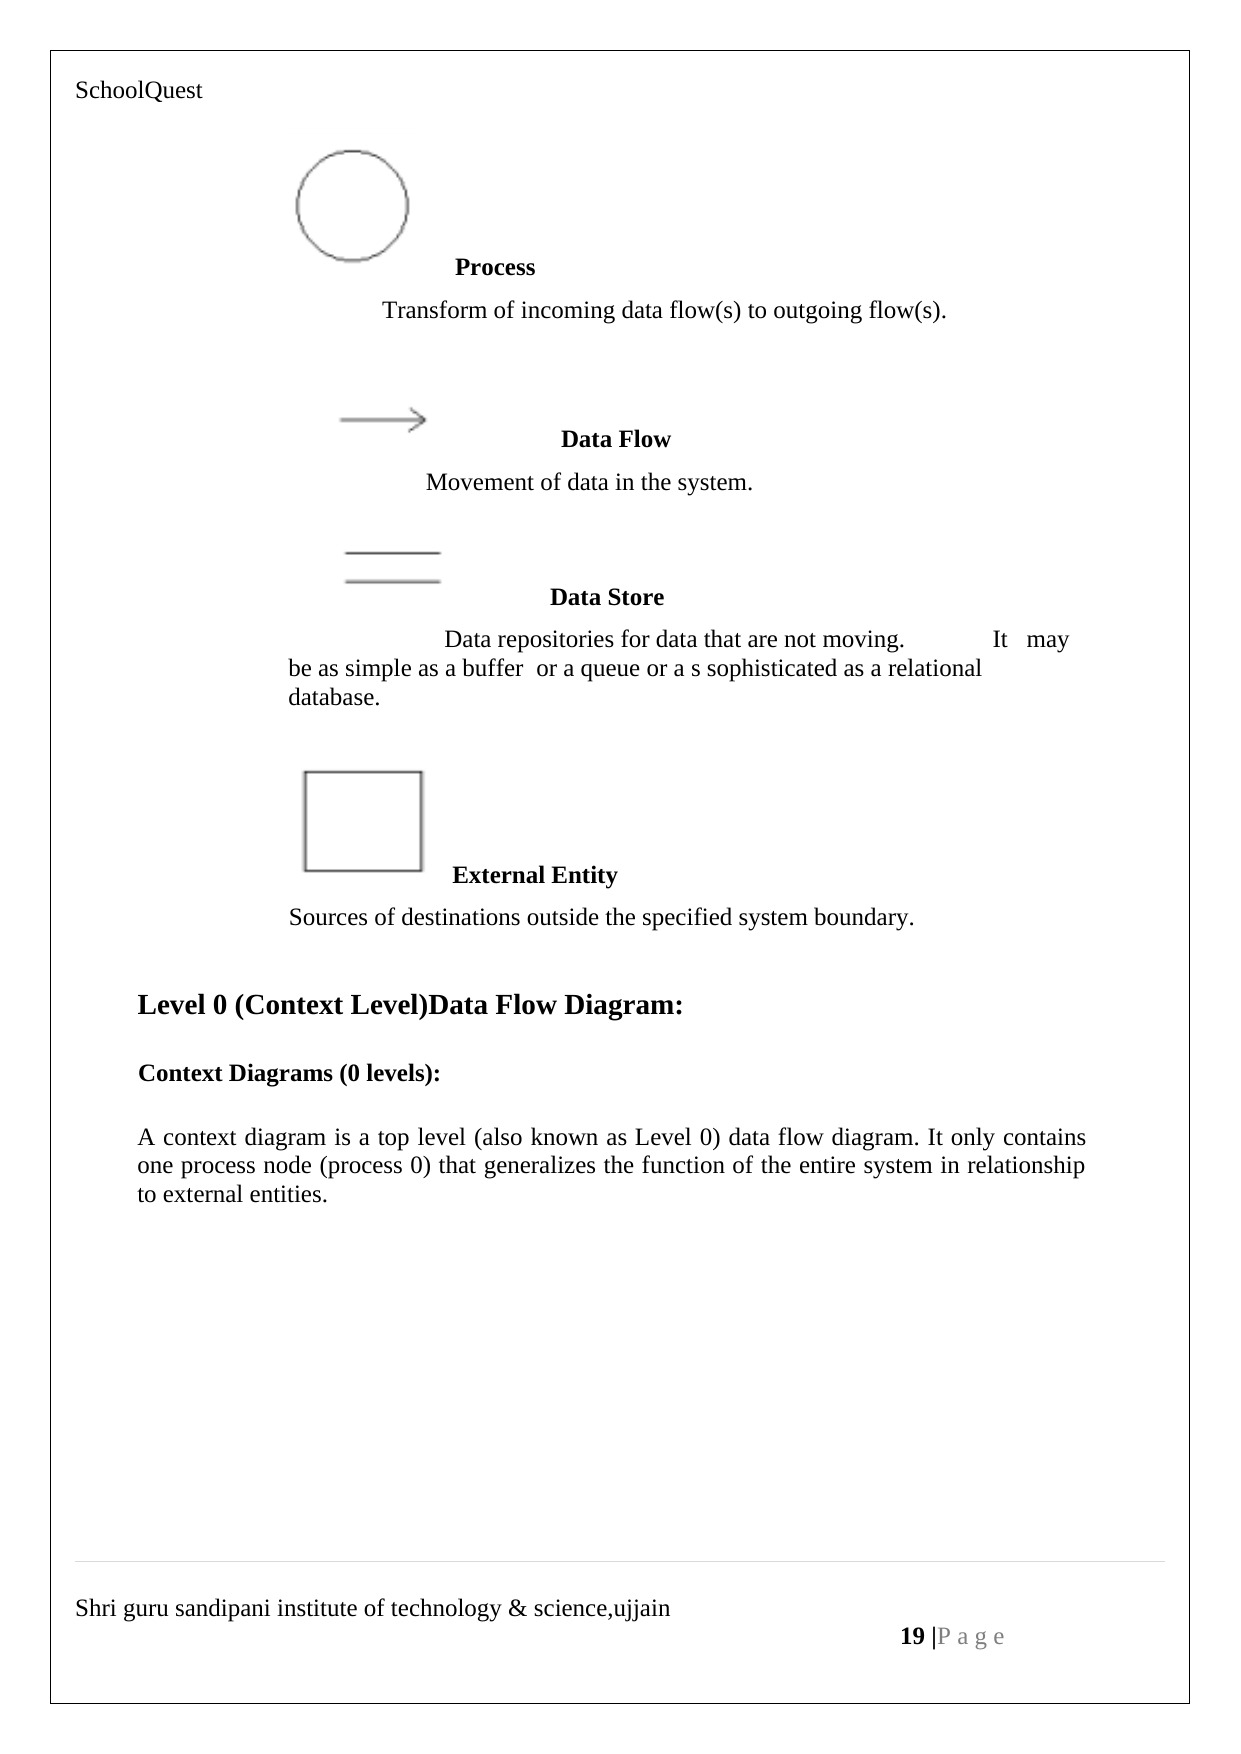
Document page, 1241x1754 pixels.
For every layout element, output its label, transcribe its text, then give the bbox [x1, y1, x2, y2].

text Level 0 (Context Level)Data Flow Diagram: [75, 987, 1165, 1021]
text A context diagram is a top level (also known as Level 0) data flow diagram. It only contains one process node (process 0) that generalizes the function of the entire system in relationship to external entities. [137, 1122, 1094, 1208]
text External Entity [288, 759, 1165, 888]
text Process [288, 132, 1165, 281]
text Data Flow [288, 394, 1165, 453]
text Sources of destinations outside the specified system boundary. [289, 902, 1165, 931]
picture [325, 393, 455, 448]
text Context Diagrams (0 levels): [138, 1058, 1165, 1087]
picture [319, 537, 463, 605]
text Movement of data in the system. [288, 467, 1165, 496]
picture [288, 759, 440, 883]
picture [288, 132, 418, 276]
text Data repositories for data that are not moving. It may be as simple as a buffer or a queue or a s sophisticated as a relational database. [288, 624, 1078, 711]
text Transform of incoming data flow(s) to outgoing flow(s). [288, 295, 1165, 323]
text Data Store [288, 537, 1165, 610]
